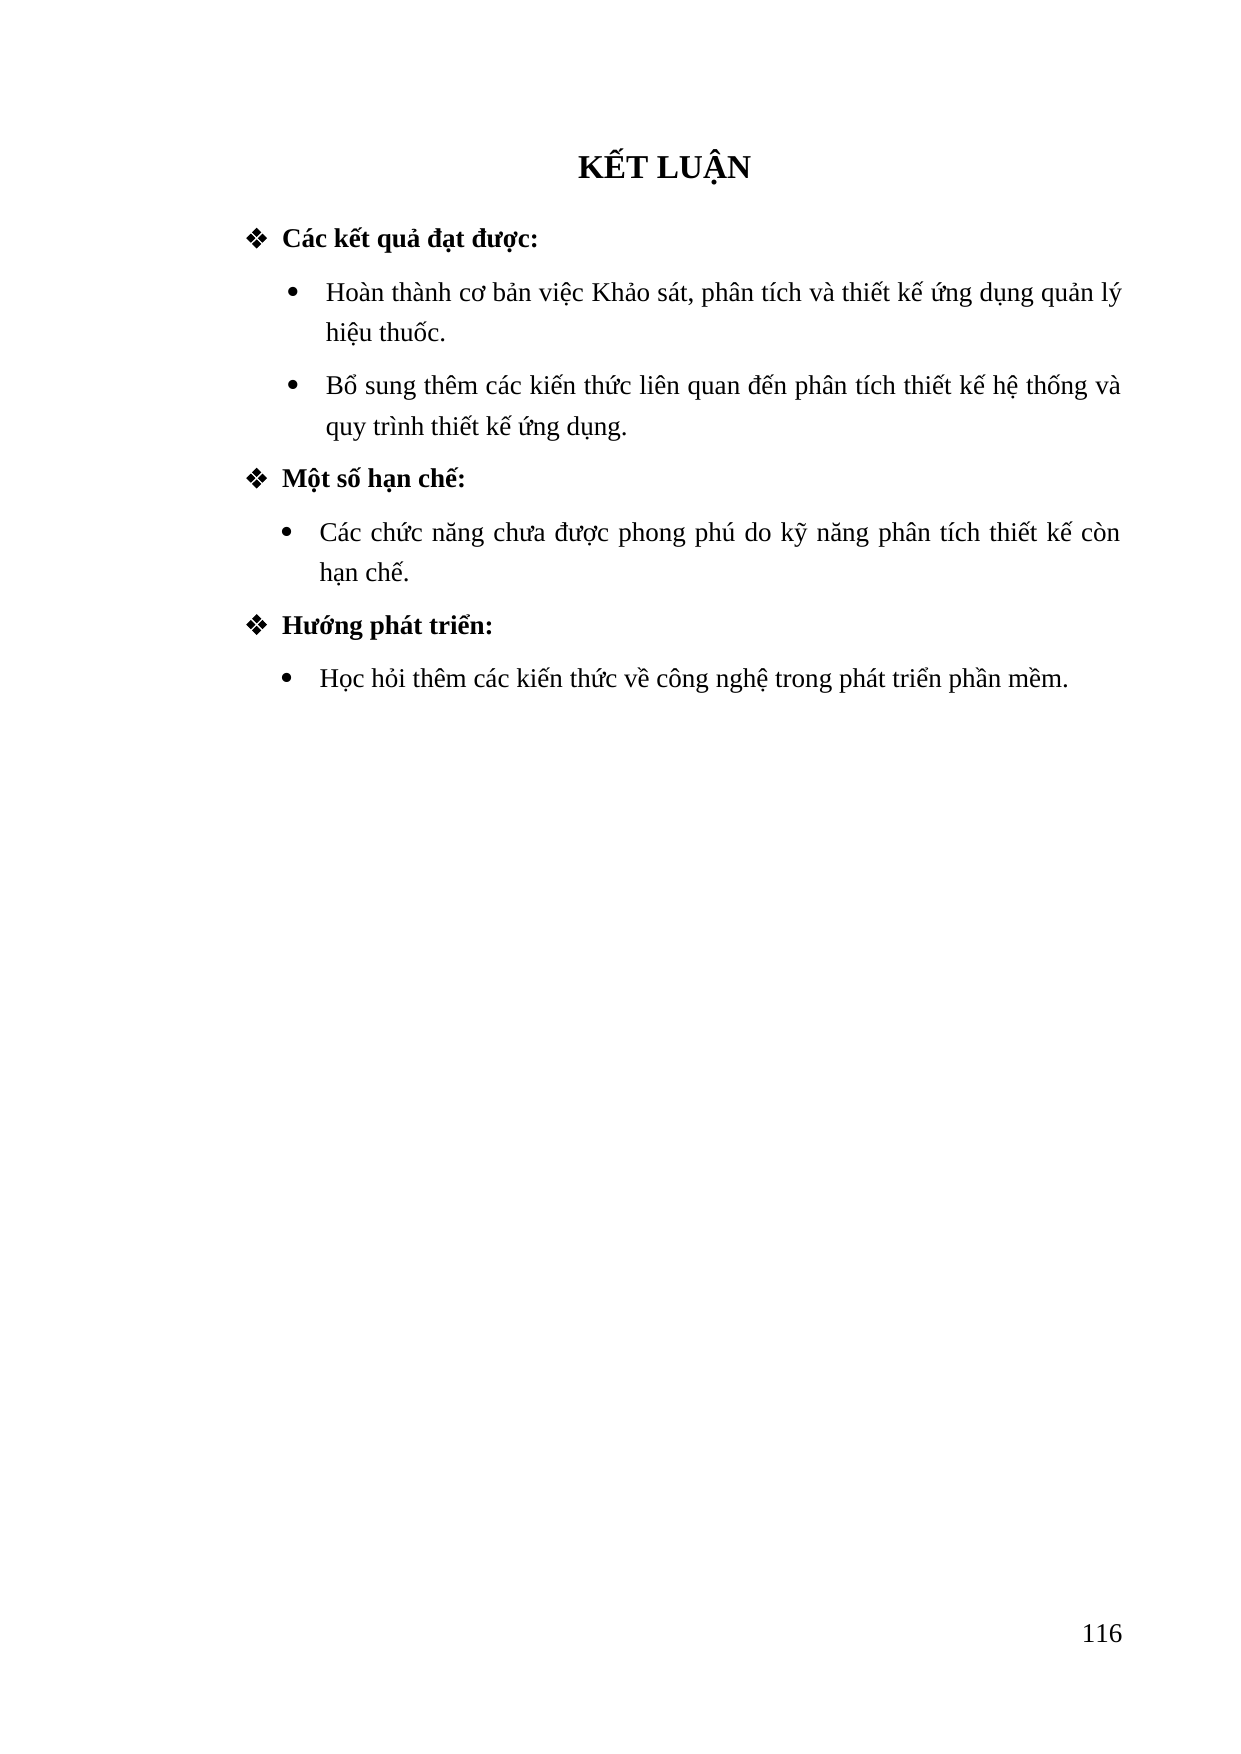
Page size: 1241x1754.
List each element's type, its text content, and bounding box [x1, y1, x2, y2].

list Hoàn thành cơ bản việc Khảo sát, phân tích và thiết kế ứng dụng quản lý hiệu thuốc. [288, 276, 1122, 347]
list Các kết quả đạt được: [244, 222, 1122, 254]
list Các chức năng chưa được phong phú do kỹ năng phân tích thiết kế còn hạn chế. [282, 516, 1122, 587]
subtitle KẾT LUẬN [207, 148, 1122, 186]
list Bổ sung thêm các kiến thức liên quan đến phân tích thiết kế hệ thống và quy trình thiết kế ứng dụng. [288, 369, 1122, 441]
list Hướng phát triển: [244, 609, 1122, 640]
list Một số hạn chế: [244, 462, 1122, 494]
list Học hỏi thêm các kiến thức về công nghệ trong phát triển phần mềm. [282, 662, 1122, 693]
